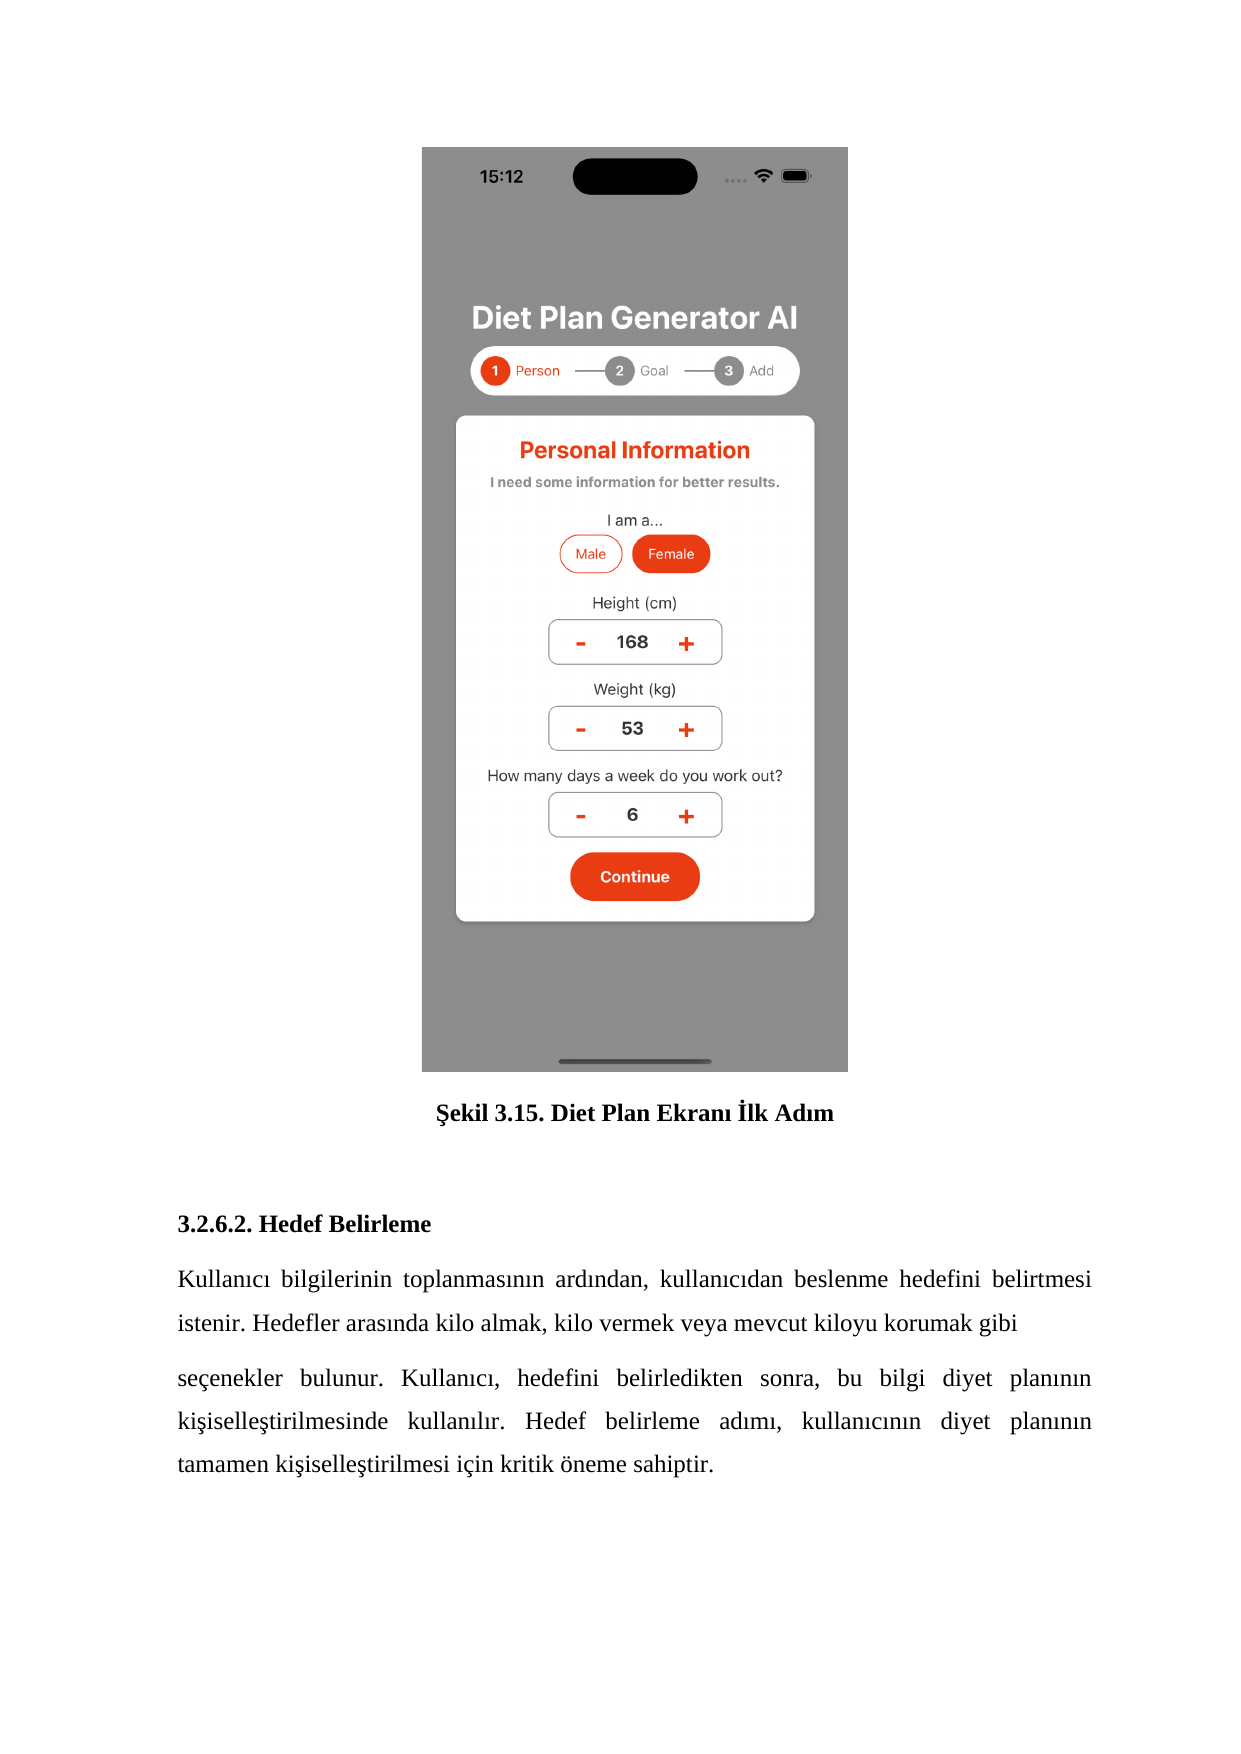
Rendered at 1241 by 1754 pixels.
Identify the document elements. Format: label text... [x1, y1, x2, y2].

text Şekil 3.15. Diet Plan Ekranı İlk Adım [177, 1098, 1092, 1126]
subtitle 3.2.6.2. Hedef Belirleme [177, 1209, 1092, 1238]
picture [421, 147, 848, 1072]
text Kullanıcı bilgilerinin toplanmasının ardından, kullanıcıdan beslenme hedefini belirtmesi istenir. Hedefler arasında kilo almak, kilo vermek veya mevcut kiloyu korumak gibi [177, 1264, 1092, 1336]
text seçenekler bulunur. Kullanıcı, hedefini belirledikten sonra, bu bilgi diyet planının kişiselleştirilmesinde kullanılır. Hedef belirleme adımı, kullanıcının diyet planının tamamen kişiselleştirilmesi için kritik öneme sahiptir. [177, 1363, 1092, 1478]
